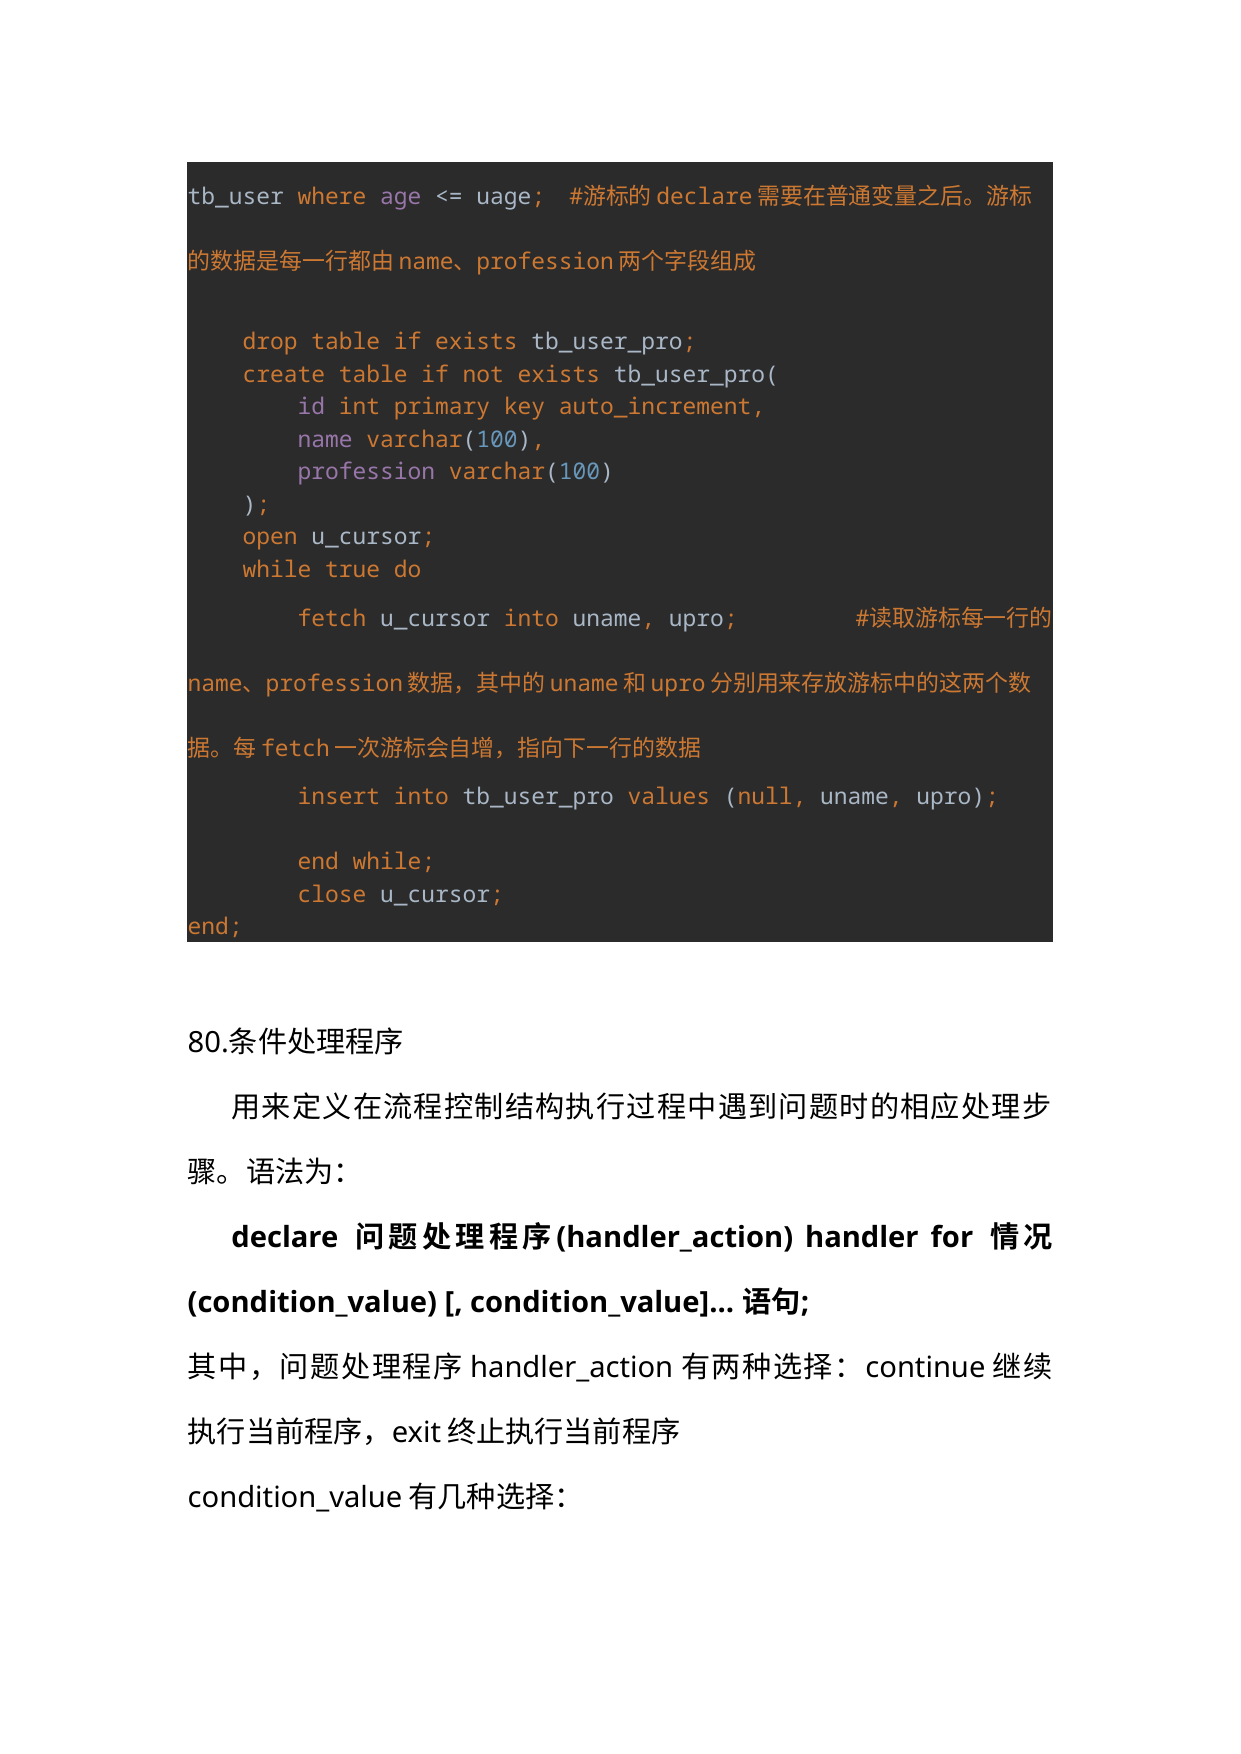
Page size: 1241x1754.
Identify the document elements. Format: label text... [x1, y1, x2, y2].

list 80.条件处理程序 [187, 1007, 1053, 1072]
list 其中，问题处理程序handler_action有两种选择：continue继续执行当前程序，exit终止执行当前程序 [187, 1332, 1053, 1462]
list condition_value有几种选择： [187, 1462, 1053, 1527]
list 用来定义在流程控制结构执行过程中遇到问题时的相应处理步骤。语法为： [187, 1072, 1053, 1202]
list declare 问题处理程序(handler_action) handler for 情况(condition_value) [, condition_value]... 语句; [187, 1202, 1053, 1332]
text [187, 162, 1053, 942]
